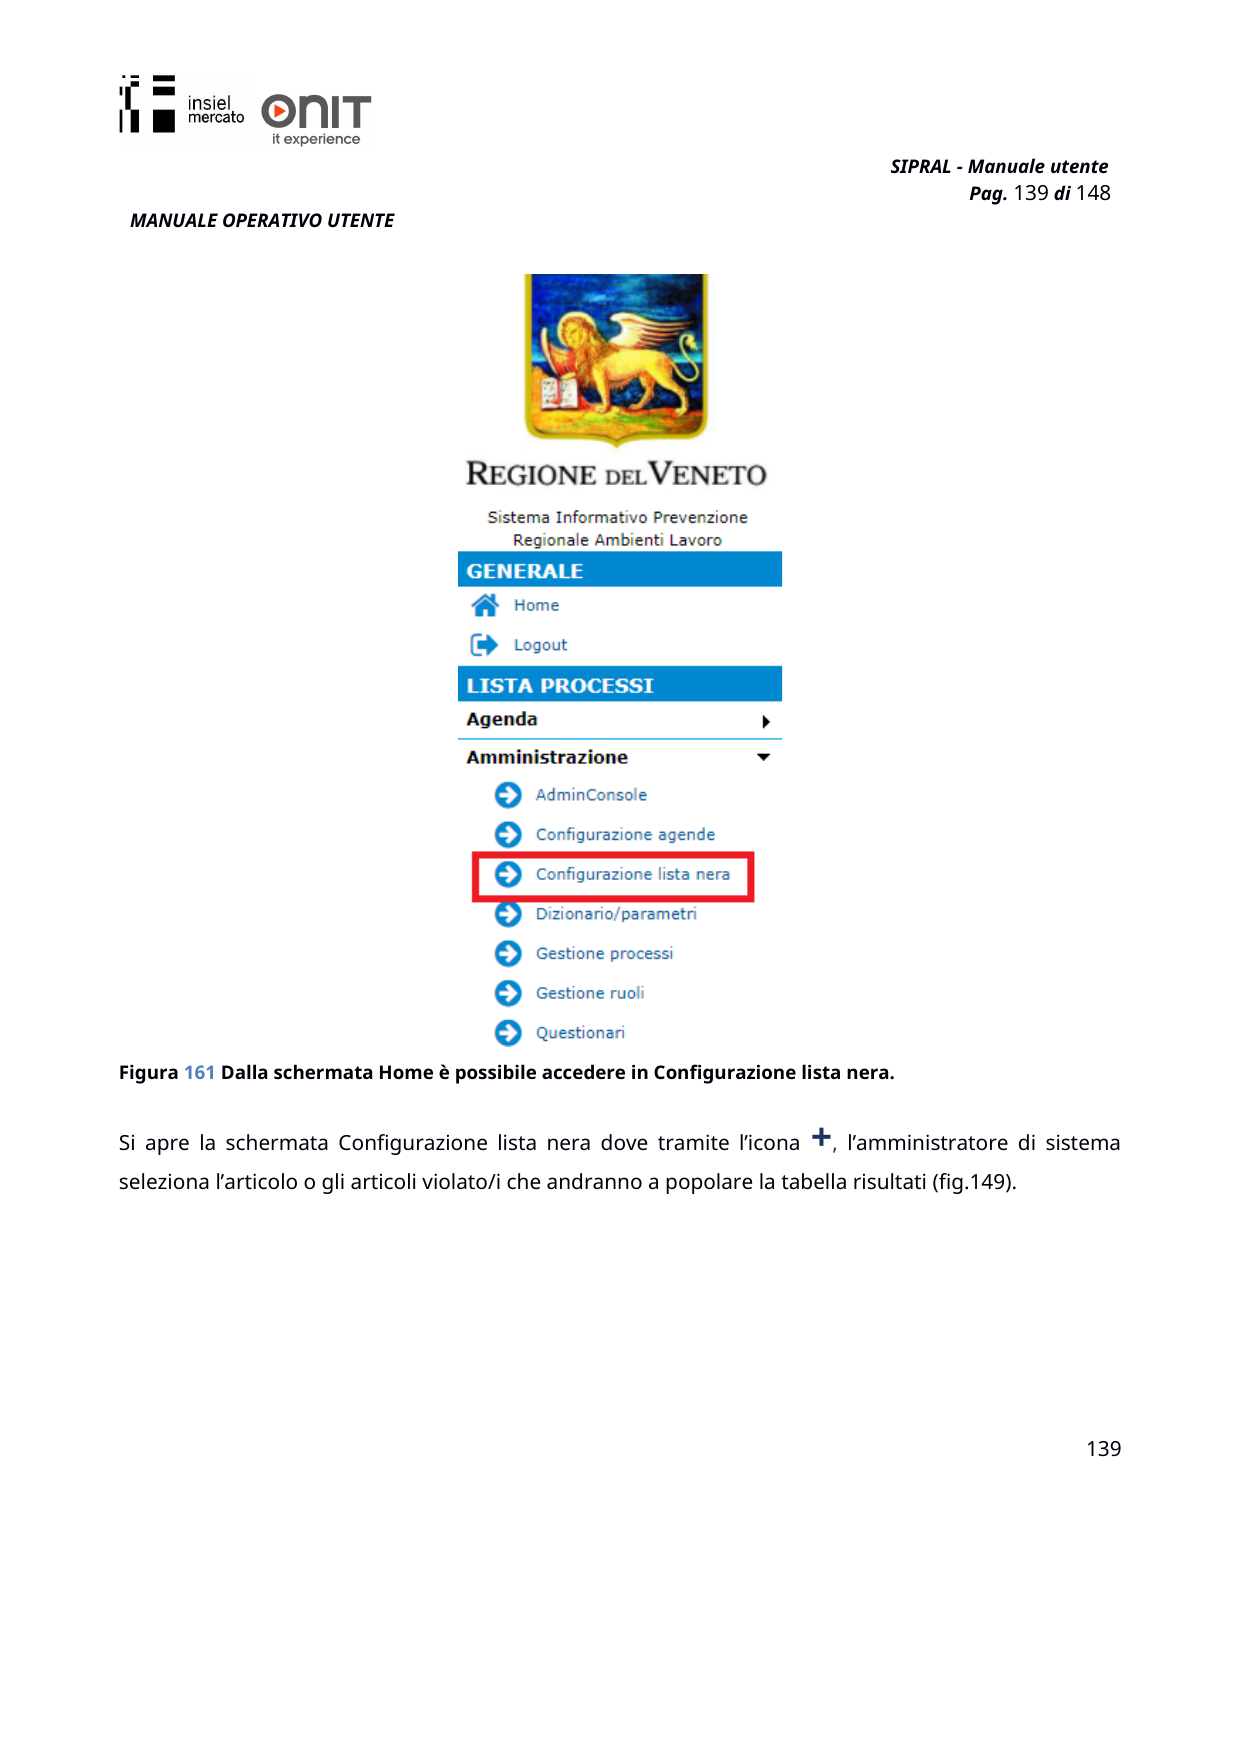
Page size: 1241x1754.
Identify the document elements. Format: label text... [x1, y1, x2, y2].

picture [458, 274, 783, 1047]
text Si apre la schermata Configurazione lista nera dove tramite l’icona +, l’amministratore di sistema seleziona l’articolo o gli articoli violato/i che andranno a popolare la tabella risultati (fig.149). [119, 1110, 1121, 1195]
text Figura 161 Dalla schermata Home è possibile accedere in Configurazione lista nera. [119, 1059, 1121, 1085]
picture [257, 91, 376, 149]
picture [118, 73, 252, 149]
